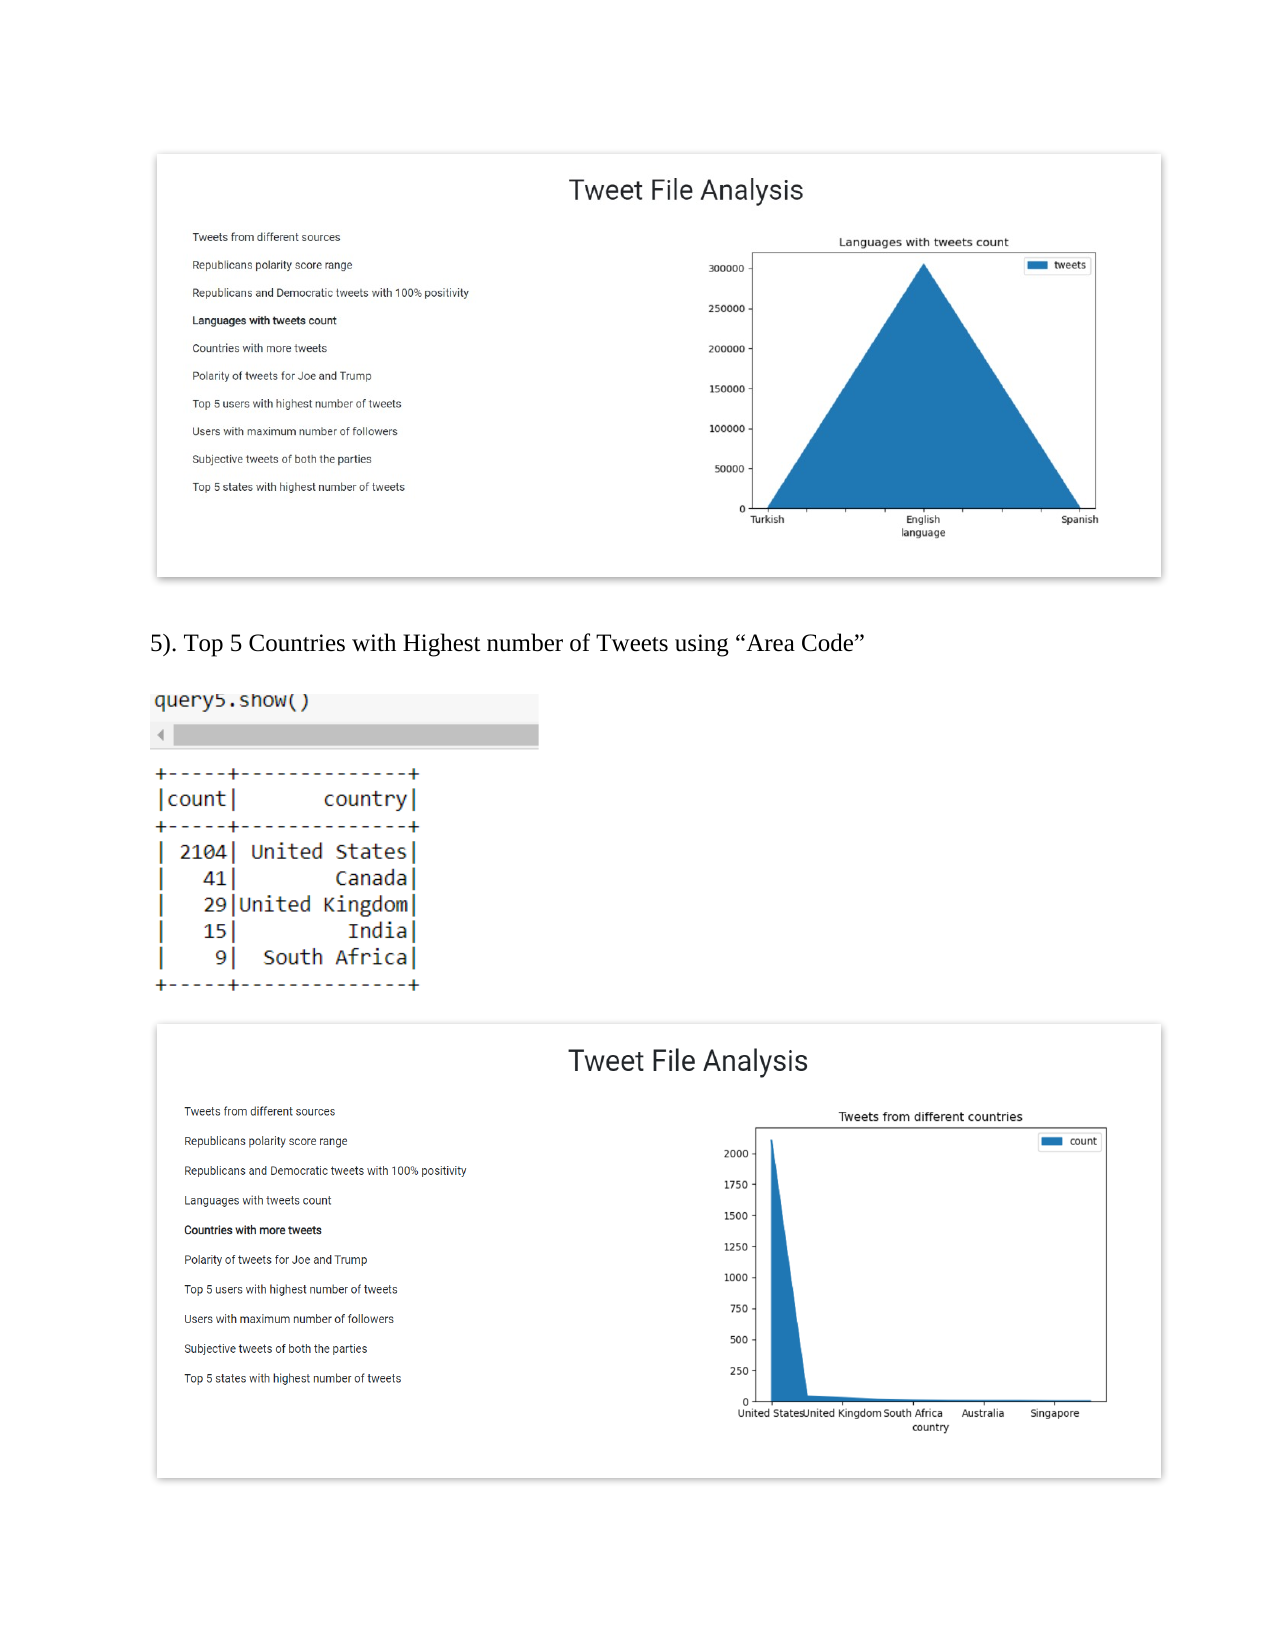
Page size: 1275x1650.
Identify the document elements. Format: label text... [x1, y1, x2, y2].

text 5). Top 5 Countries with Highest number of Tweets using “Area Code” [150, 628, 1125, 657]
picture [172, 169, 1147, 562]
picture [172, 1038, 1147, 1463]
picture [150, 694, 539, 1016]
